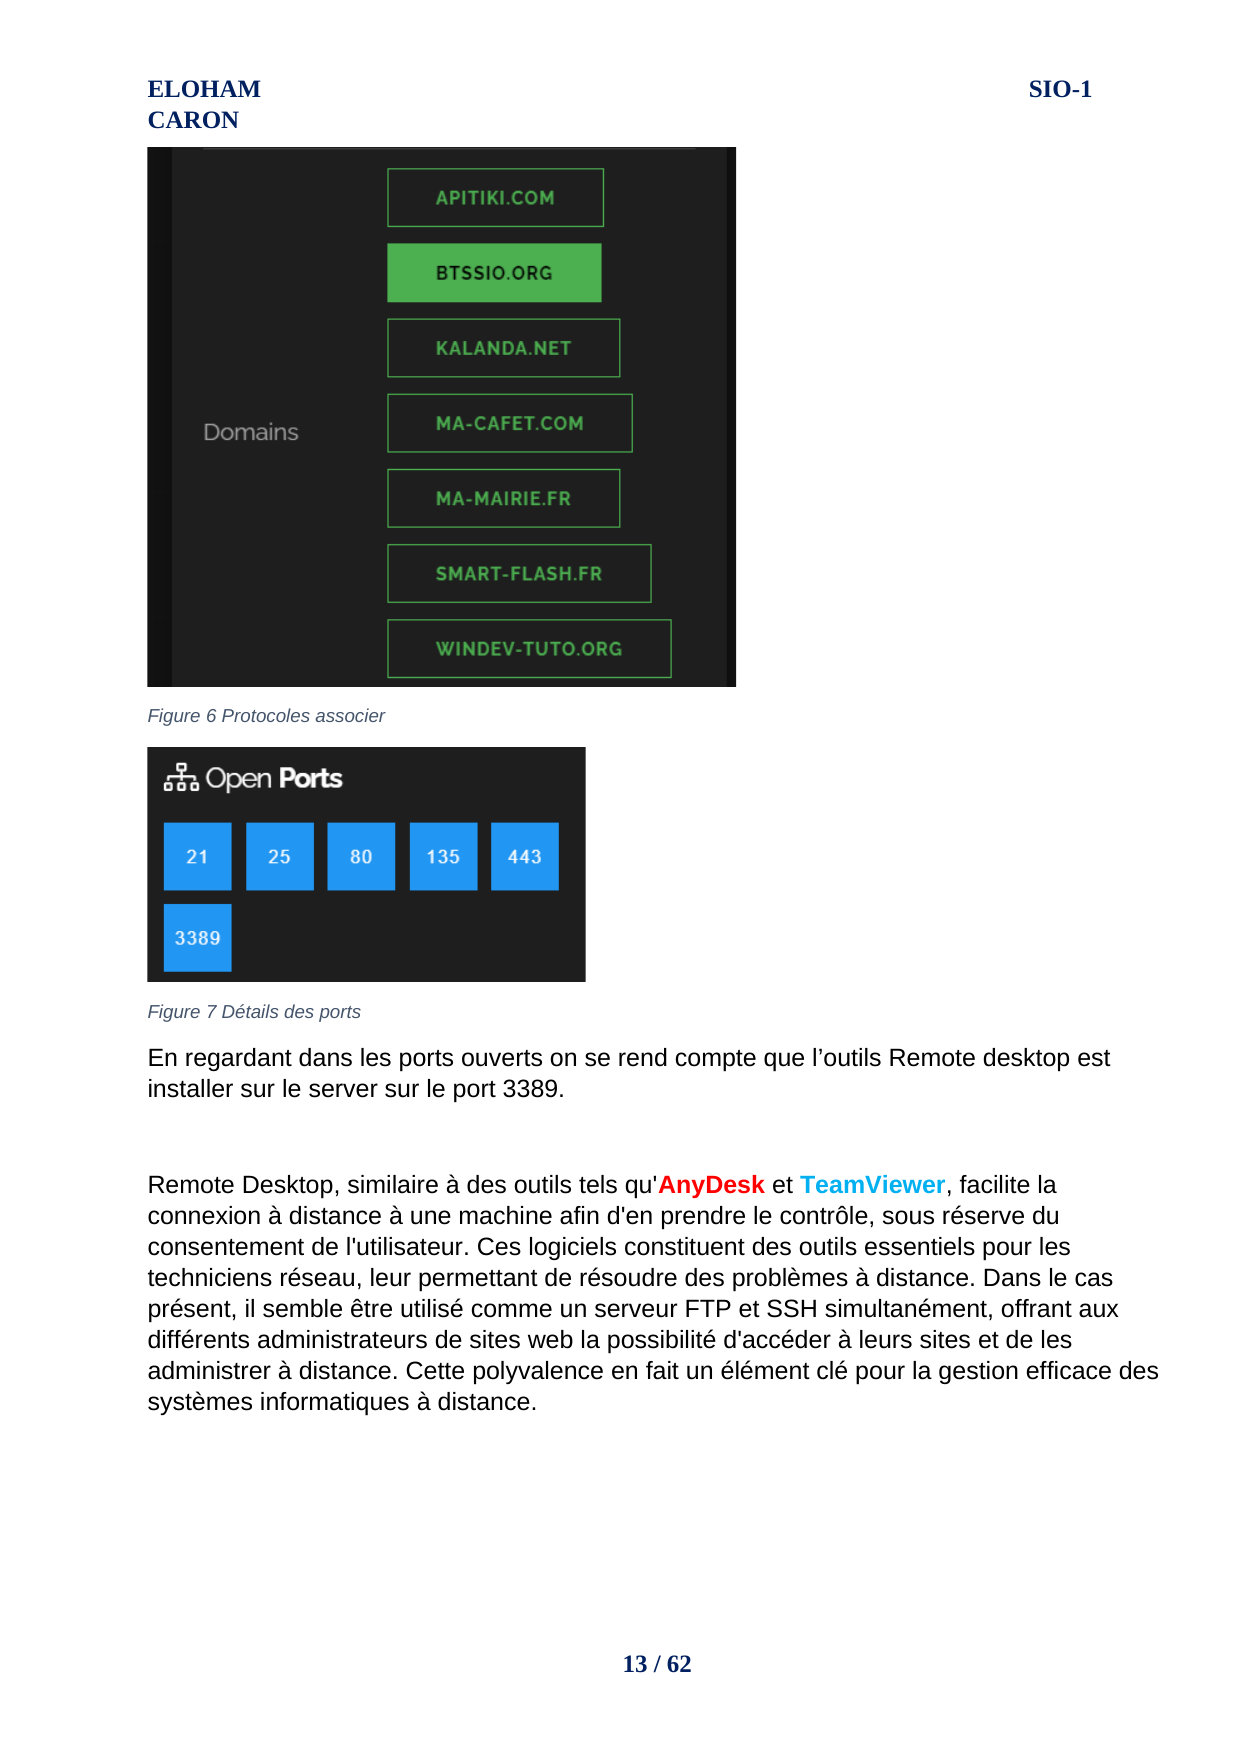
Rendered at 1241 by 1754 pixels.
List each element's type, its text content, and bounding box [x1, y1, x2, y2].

text Remote Desktop, similaire à des outils tels qu'AnyDesk et TeamViewer, facilite la connexion à distance à une machine afin d'en prendre le contrôle, sous réserve du consentement de l'utilisateur. Ces logiciels constituent des outils essentiels pour les techniciens réseau, leur permettant de résoudre des problèmes à distance. Dans le cas présent, il semble être utilisé comme un serveur FTP et SSH simultanément, offrant aux différents administrateurs de sites web la possibilité d'accéder à leurs sites et de les administrer à distance. Cette polyvalence en fait un élément clé pour la gestion efficace des systèmes informatiques à distance. [147, 1170, 1173, 1416]
text En regardant dans les ports ouverts on se rend compte que l’outils Remote desktop est installer sur le server sur le port 3389. [147, 1043, 1173, 1103]
picture [147, 147, 737, 687]
picture [147, 747, 586, 982]
